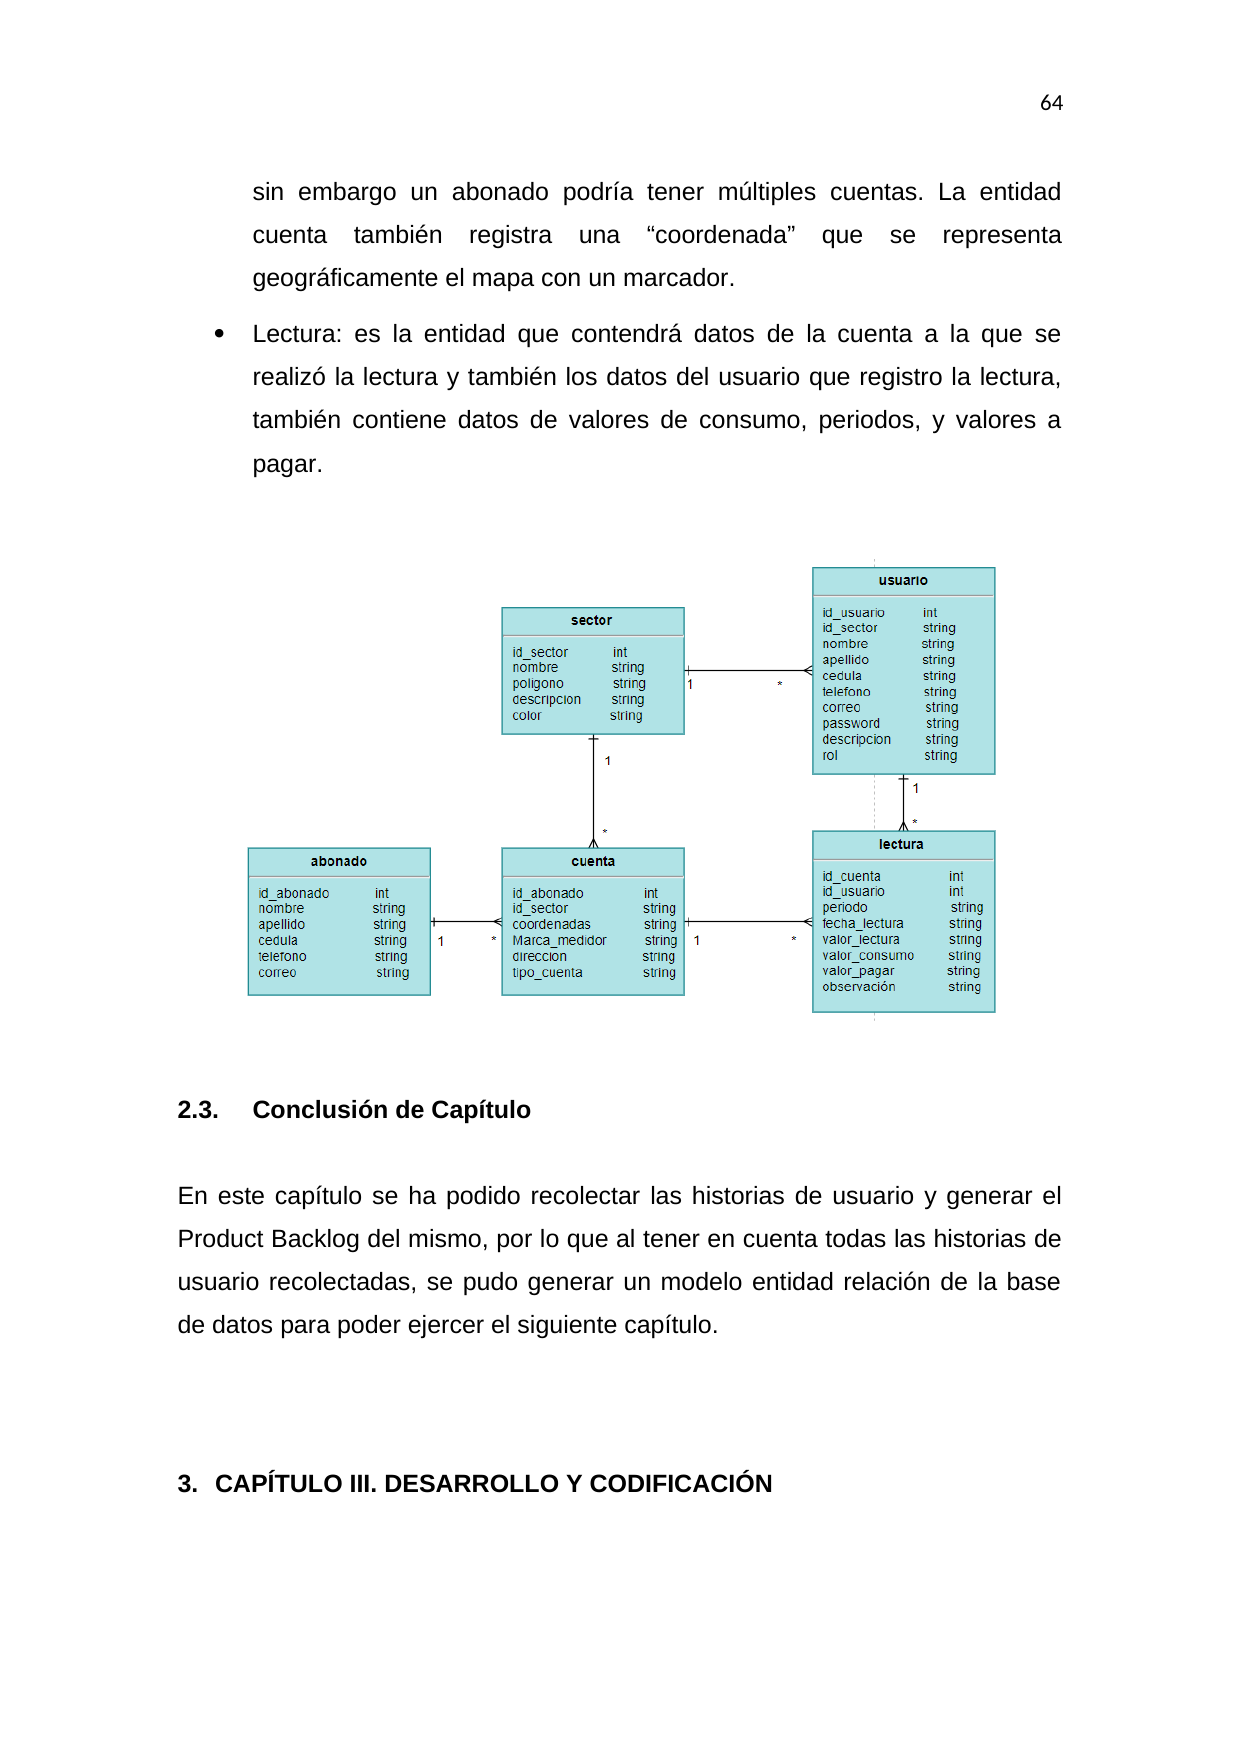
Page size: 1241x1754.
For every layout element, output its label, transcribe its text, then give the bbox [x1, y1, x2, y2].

subtitle En este capítulo se ha podido recolectar las historias de usuario y generar el Product Backlog del mismo, por lo que al tener en cuenta todas las historias de usuario recolectadas, se pudo generar un modelo entidad relación de la base de datos para poder ejercer el siguiente capítulo. [177, 1181, 1063, 1339]
picture [226, 559, 1014, 1021]
subtitle CAPÍTULO III. DESARROLLO Y CODIFICACIÓN [177, 1469, 983, 1498]
subtitle Conclusión de Capítulo [177, 1095, 1063, 1123]
list Lectura: es la entidad que contendrá datos de la cuenta a la que se realizó la lectura y también los datos del usuario que registro la lectura, también contiene datos de valores de consumo, periodos, y valores a pagar. [215, 319, 1063, 477]
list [215, 177, 1063, 292]
